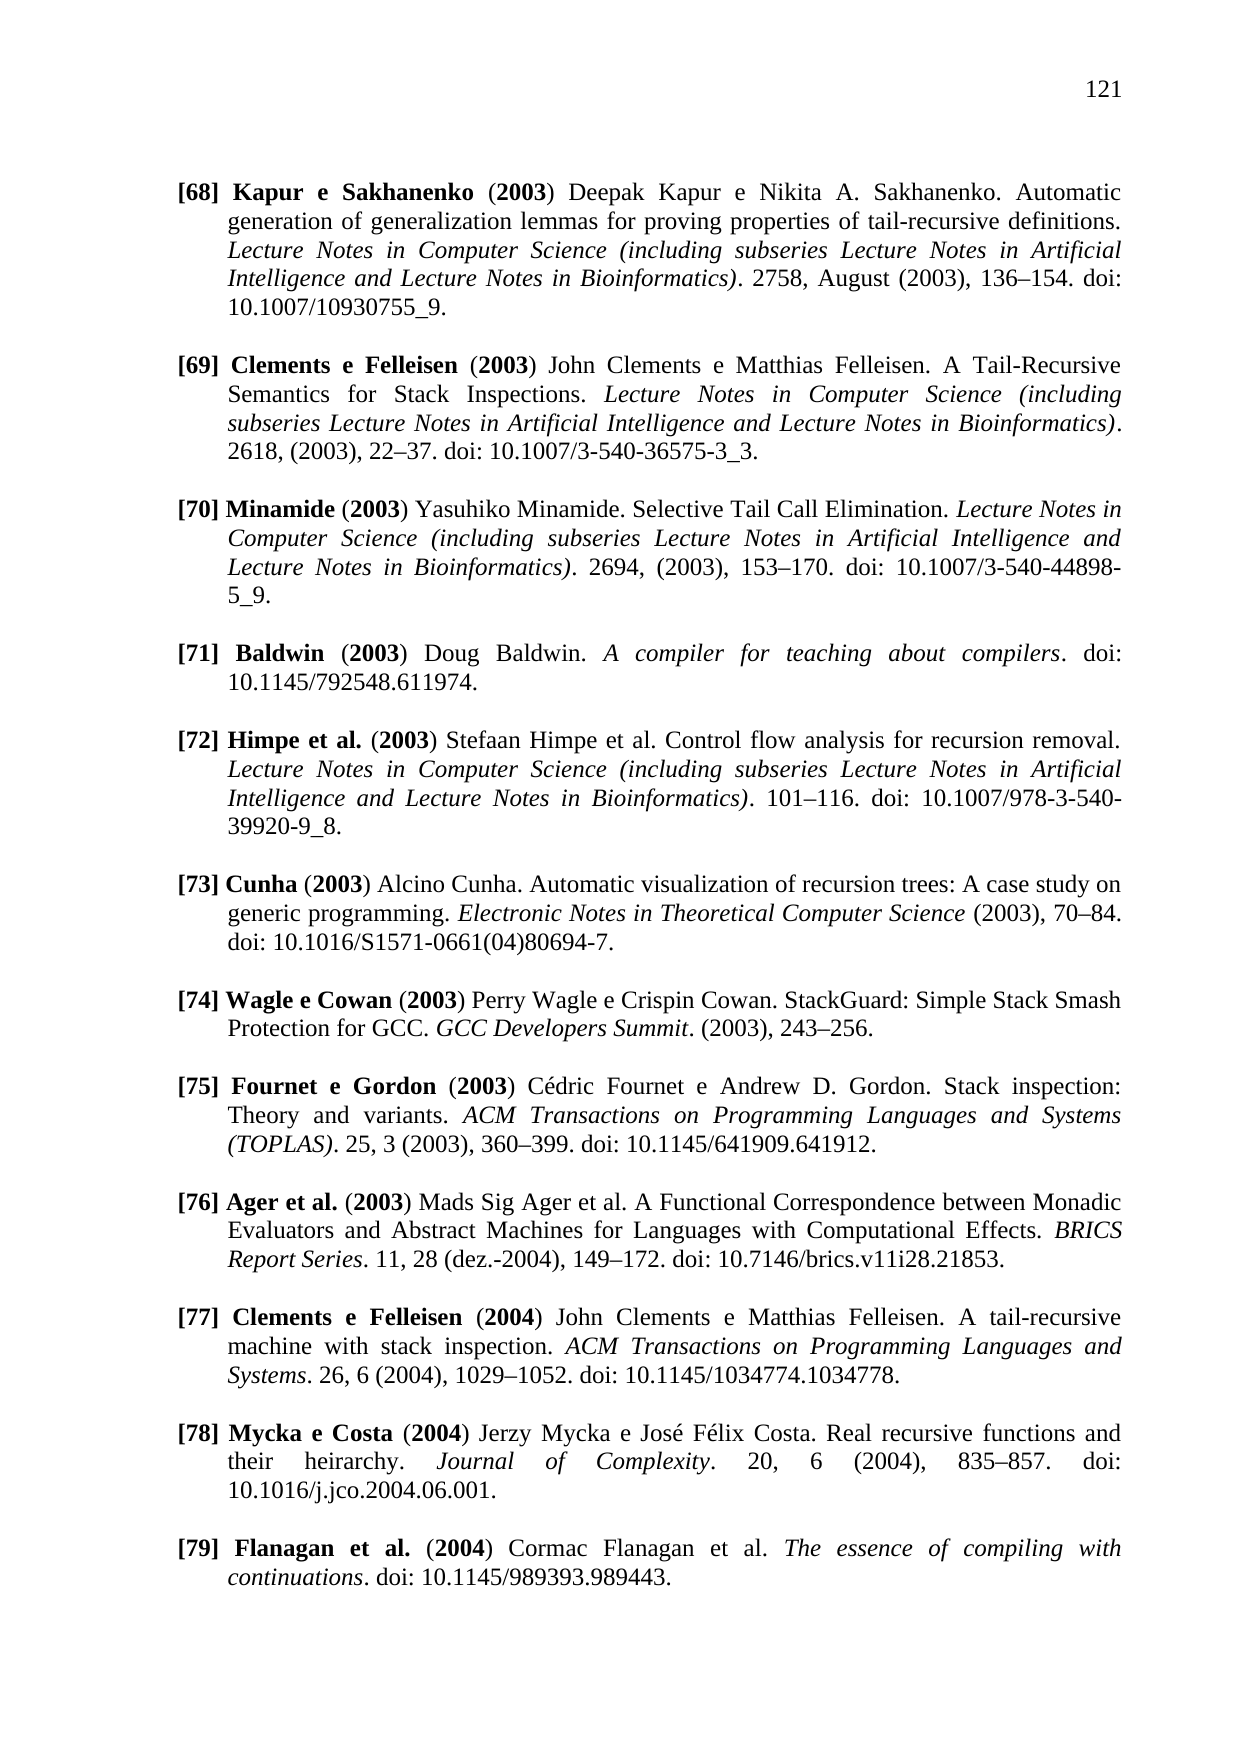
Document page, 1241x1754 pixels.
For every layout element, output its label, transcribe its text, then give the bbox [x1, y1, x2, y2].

text [75] Fournet e Gordon (2003) Cédric Fournet e Andrew D. Gordon. Stack inspection: Theory and variants. ACM Transactions on Programming Languages and Systems (TOPLAS). 25, 3 (2003), 360–399. doi: 10.1145/641909.641912. [177, 1071, 1122, 1158]
text [70] Minamide (2003) Yasuhiko Minamide. Selective Tail Call Elimination. Lecture Notes in Computer Science (including subseries Lecture Notes in Artificial Intelligence and Lecture Notes in Bioinformatics). 2694, (2003), 153–170. doi: 10.1007/3-540-44898-5_9. [177, 494, 1122, 609]
text [74] Wagle e Cowan (2003) Perry Wagle e Crispin Cowan. StackGuard: Simple Stack Smash Protection for GCC. GCC Developers Summit. (2003), 243–256. [177, 985, 1122, 1042]
text [71] Baldwin (2003) Doug Baldwin. A compiler for teaching about compilers. doi: 10.1145/792548.611974. [177, 638, 1122, 696]
text [76] Ager et al. (2003) Mads Sig Ager et al. A Functional Correspondence between Monadic Evaluators and Abstract Machines for Languages with Computational Effects. BRICS Report Series. 11, 28 (dez.-2004), 149–172. doi: 10.7146/brics.v11i28.21853. [177, 1187, 1122, 1273]
text [72] Himpe et al. (2003) Stefaan Himpe et al. Control flow analysis for recursion removal. Lecture Notes in Computer Science (including subseries Lecture Notes in Artificial Intelligence and Lecture Notes in Bioinformatics). 101–116. doi: 10.1007/978-3-540-39920-9_8. [177, 725, 1122, 840]
text [73] Cunha (2003) Alcino Cunha. Automatic visualization of recursion trees: A case study on generic programming. Electronic Notes in Theoretical Computer Science (2003), 70–84. doi: 10.1016/S1571-0661(04)80694-7. [177, 869, 1122, 956]
text [78] Mycka e Costa (2004) Jerzy Mycka e José Félix Costa. Real recursive functions and their heirarchy. Journal of Complexity. 20, 6 (2004), 835–857. doi: 10.1016/j.jco.2004.06.001. [177, 1418, 1122, 1504]
text [69] Clements e Felleisen (2003) John Clements e Matthias Felleisen. A Tail-Recursive Semantics for Stack Inspections. Lecture Notes in Computer Science (including subseries Lecture Notes in Artificial Intelligence and Lecture Notes in Bioinformatics). 2618, (2003), 22–37. doi: 10.1007/3-540-36575-3_3. [177, 350, 1122, 465]
text [79] Flanagan et al. (2004) Cormac Flanagan et al. The essence of compiling with continuations. doi: 10.1145/989393.989443. [177, 1533, 1122, 1591]
text [77] Clements e Felleisen (2004) John Clements e Matthias Felleisen. A tail-recursive machine with stack inspection. ACM Transactions on Programming Languages and Systems. 26, 6 (2004), 1029–1052. doi: 10.1145/1034774.1034778. [177, 1302, 1122, 1388]
text [68] Kapur e Sakhanenko (2003) Deepak Kapur e Nikita A. Sakhanenko. Automatic generation of generalization lemmas for proving properties of tail-recursive definitions. Lecture Notes in Computer Science (including subseries Lecture Notes in Artificial Intelligence and Lecture Notes in Bioinformatics). 2758, August (2003), 136–154. doi: 10.1007/10930755_9. [177, 177, 1122, 321]
